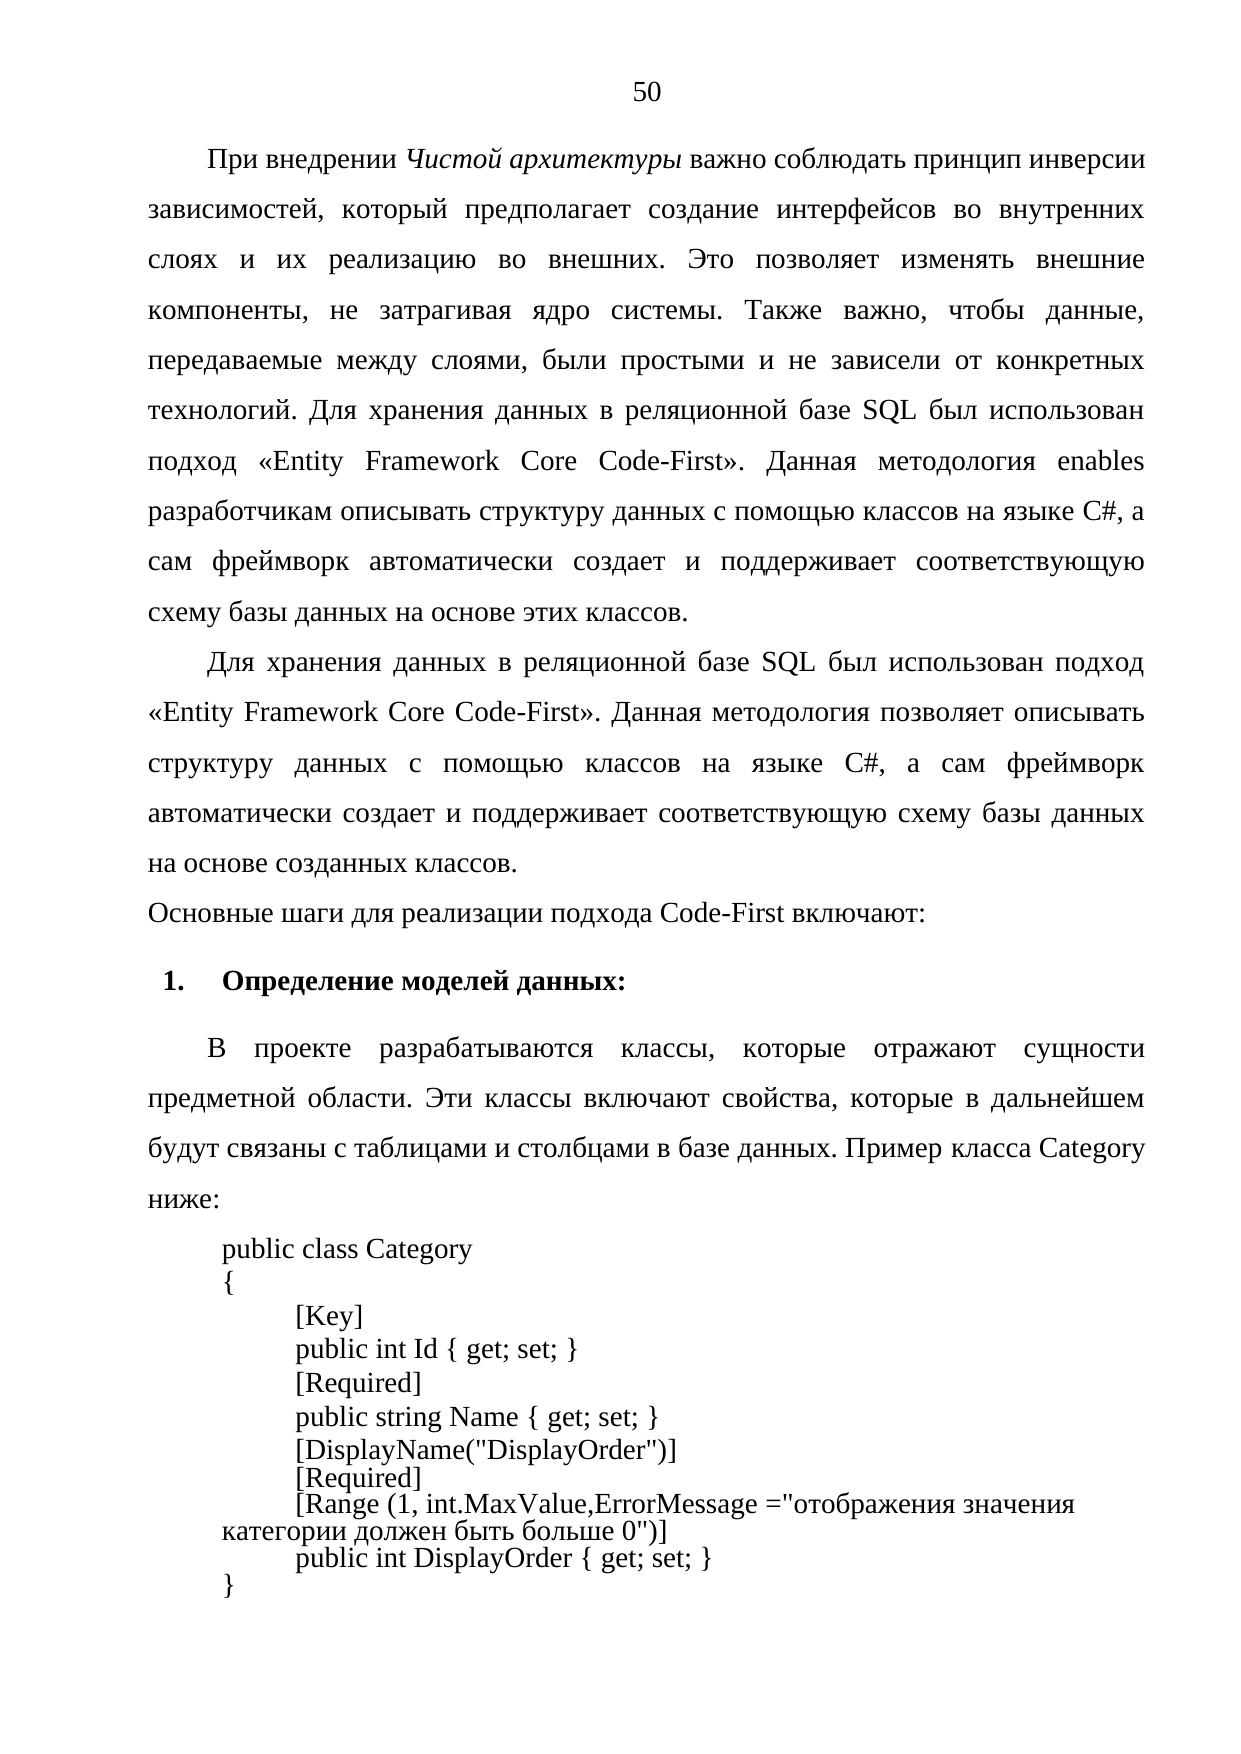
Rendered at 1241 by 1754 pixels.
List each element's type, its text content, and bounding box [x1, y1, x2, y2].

list { [222, 1264, 1146, 1298]
list [Key] [222, 1298, 1146, 1332]
list public int DisplayOrder { get; set; } [222, 1546, 1146, 1573]
list Определение моделей данных: [162, 963, 1146, 996]
list [Range (1, int.MaxValue,ErrorMessage ="отображения значения категории должен быть больше 0")] [222, 1493, 1146, 1546]
list В проекте разрабатываются классы, которые отражают сущности предметной области. Эти классы включают свойства, которые в дальнейшем будут связаны с таблицами и столбцами в базе данных. Пример класса Category ниже: [148, 1030, 1146, 1214]
list } [222, 1573, 1146, 1600]
list [Required] [222, 1365, 1146, 1399]
list public class Category [222, 1231, 1146, 1264]
list public int Id { get; set; } [222, 1332, 1146, 1365]
text Основные шаги для реализации подхода Code-First включают: [148, 896, 1146, 929]
list [Required] [222, 1466, 1146, 1493]
list public string Name { get; set; } [222, 1399, 1146, 1432]
text Для хранения данных в реляционной базе SQL был использован подход «Entity Framework Core Code-First». Данная методология позволяет описывать структуру данных с помощью классов на языке C#, а сам фреймворк автоматически создает и поддерживает соответствующую схему базы данных на основе созданных классов. [148, 644, 1146, 879]
list [DisplayName("DisplayOrder")] [222, 1432, 1146, 1466]
text При внедрении Чистой архитектуры важно соблюдать принцип инверсии зависимостей, который предполагает создание интерфейсов во внутренних слоях и их реализацию во внешних. Это позволяет изменять внешние компоненты, не затрагивая ядро системы. Также важно, чтобы данные, передаваемые между слоями, были простыми и не зависели от конкретных технологий. Для хранения данных в реляционной базе SQL был использован подход «Entity Framework Core Code-First». Данная методология enables разработчикам описывать структуру данных с помощью классов на языке C#, а сам фреймворк автоматически создает и поддерживает соответствующую схему базы данных на основе этих классов. [148, 141, 1146, 627]
